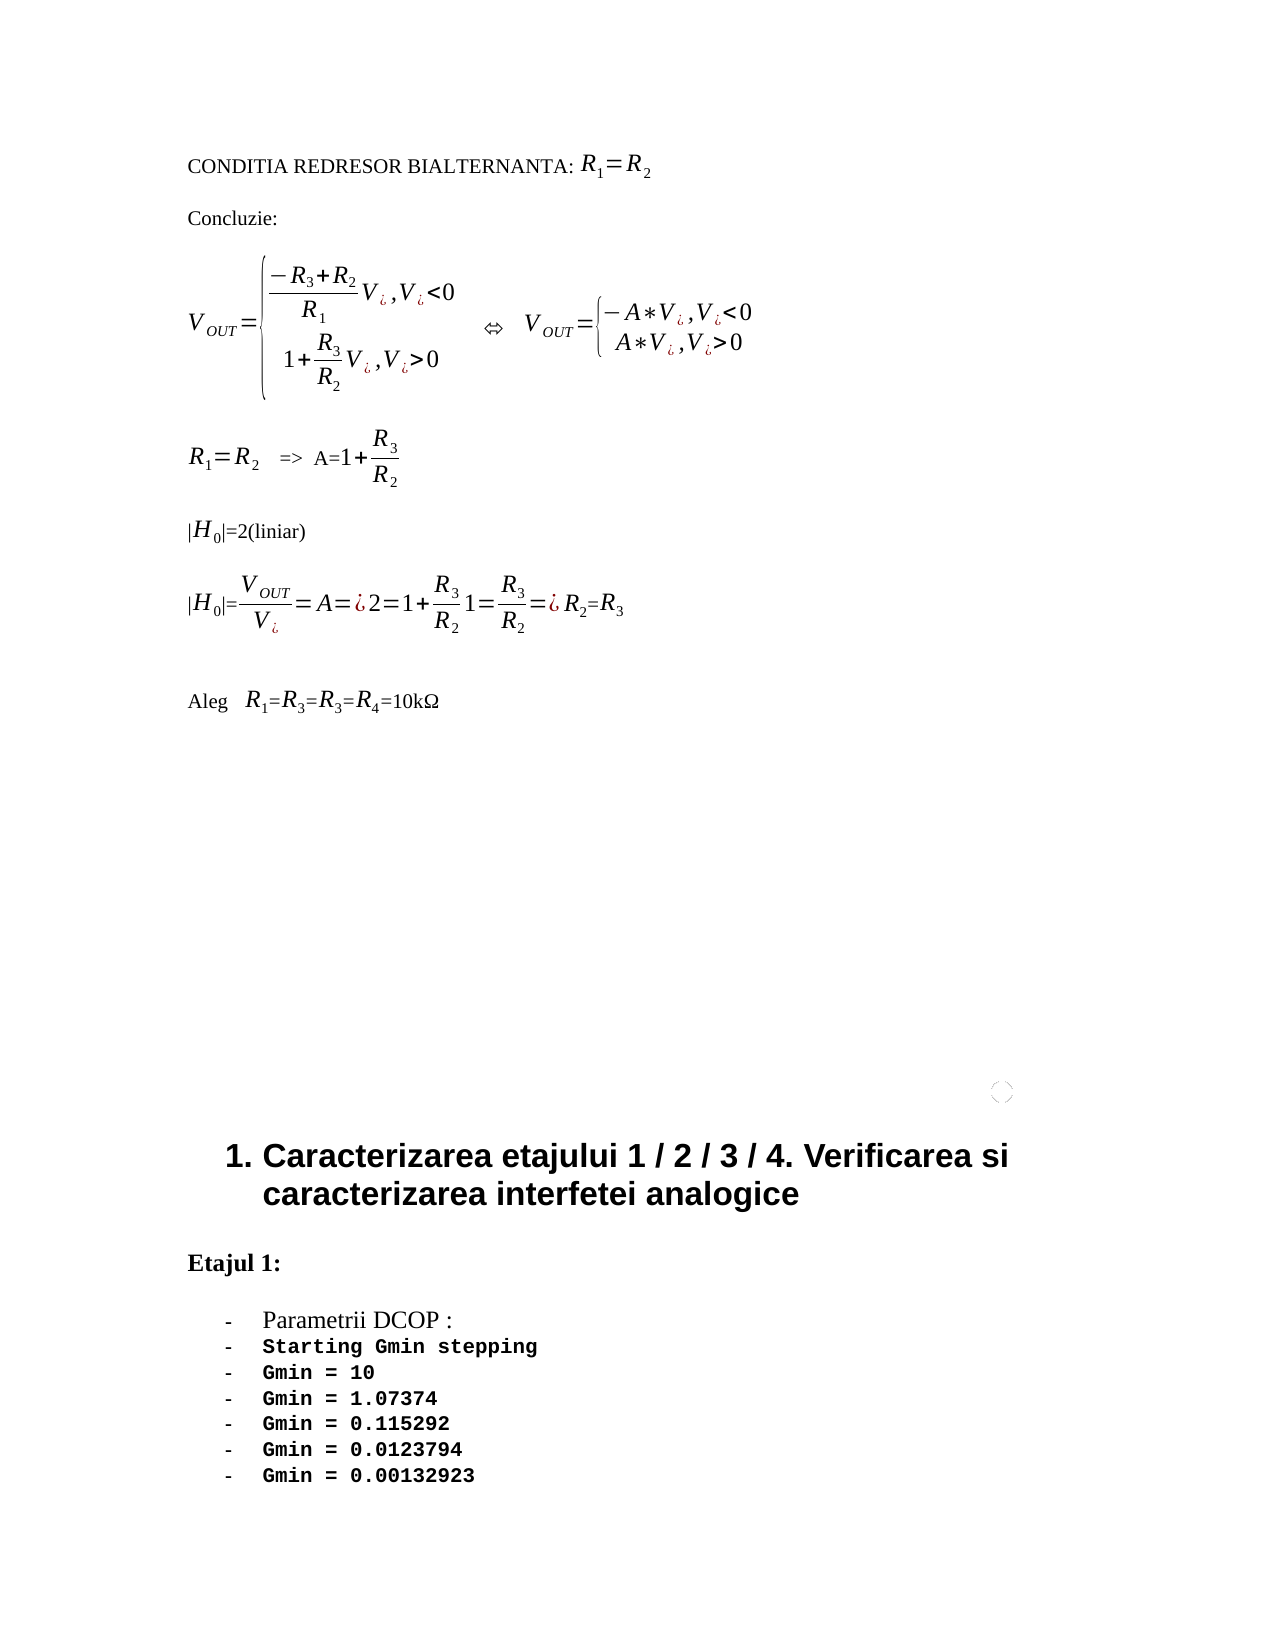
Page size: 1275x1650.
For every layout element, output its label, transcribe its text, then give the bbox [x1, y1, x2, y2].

list Gmin = 1.07374 [225, 1386, 1087, 1411]
list Gmin = 0.115292 [225, 1411, 1087, 1437]
list Gmin = 0.00132923 [225, 1463, 1087, 1488]
text => A= [187, 425, 1087, 491]
text ||== [187, 571, 1087, 637]
text CONDITIA REDRESOR BIALTERNANTA: [187, 150, 1087, 181]
text Aleg ====10kΩ [187, 685, 1087, 717]
list Parametrii DCOP : [225, 1305, 1087, 1334]
list Starting Gmin stepping [225, 1334, 1087, 1360]
list Gmin = 0.0123794 [225, 1437, 1087, 1463]
subtitle Caracterizarea etajului 1 / 2 / 3 / 4. Verificarea si caracterizarea interfetei analogice [225, 1136, 1087, 1213]
list Gmin = 10 [225, 1360, 1087, 1386]
text ||=2(liniar) [187, 515, 1087, 547]
text Etajul 1: [187, 1248, 1087, 1277]
text Concluzie: [187, 205, 1087, 229]
picture [991, 1081, 1013, 1103]
